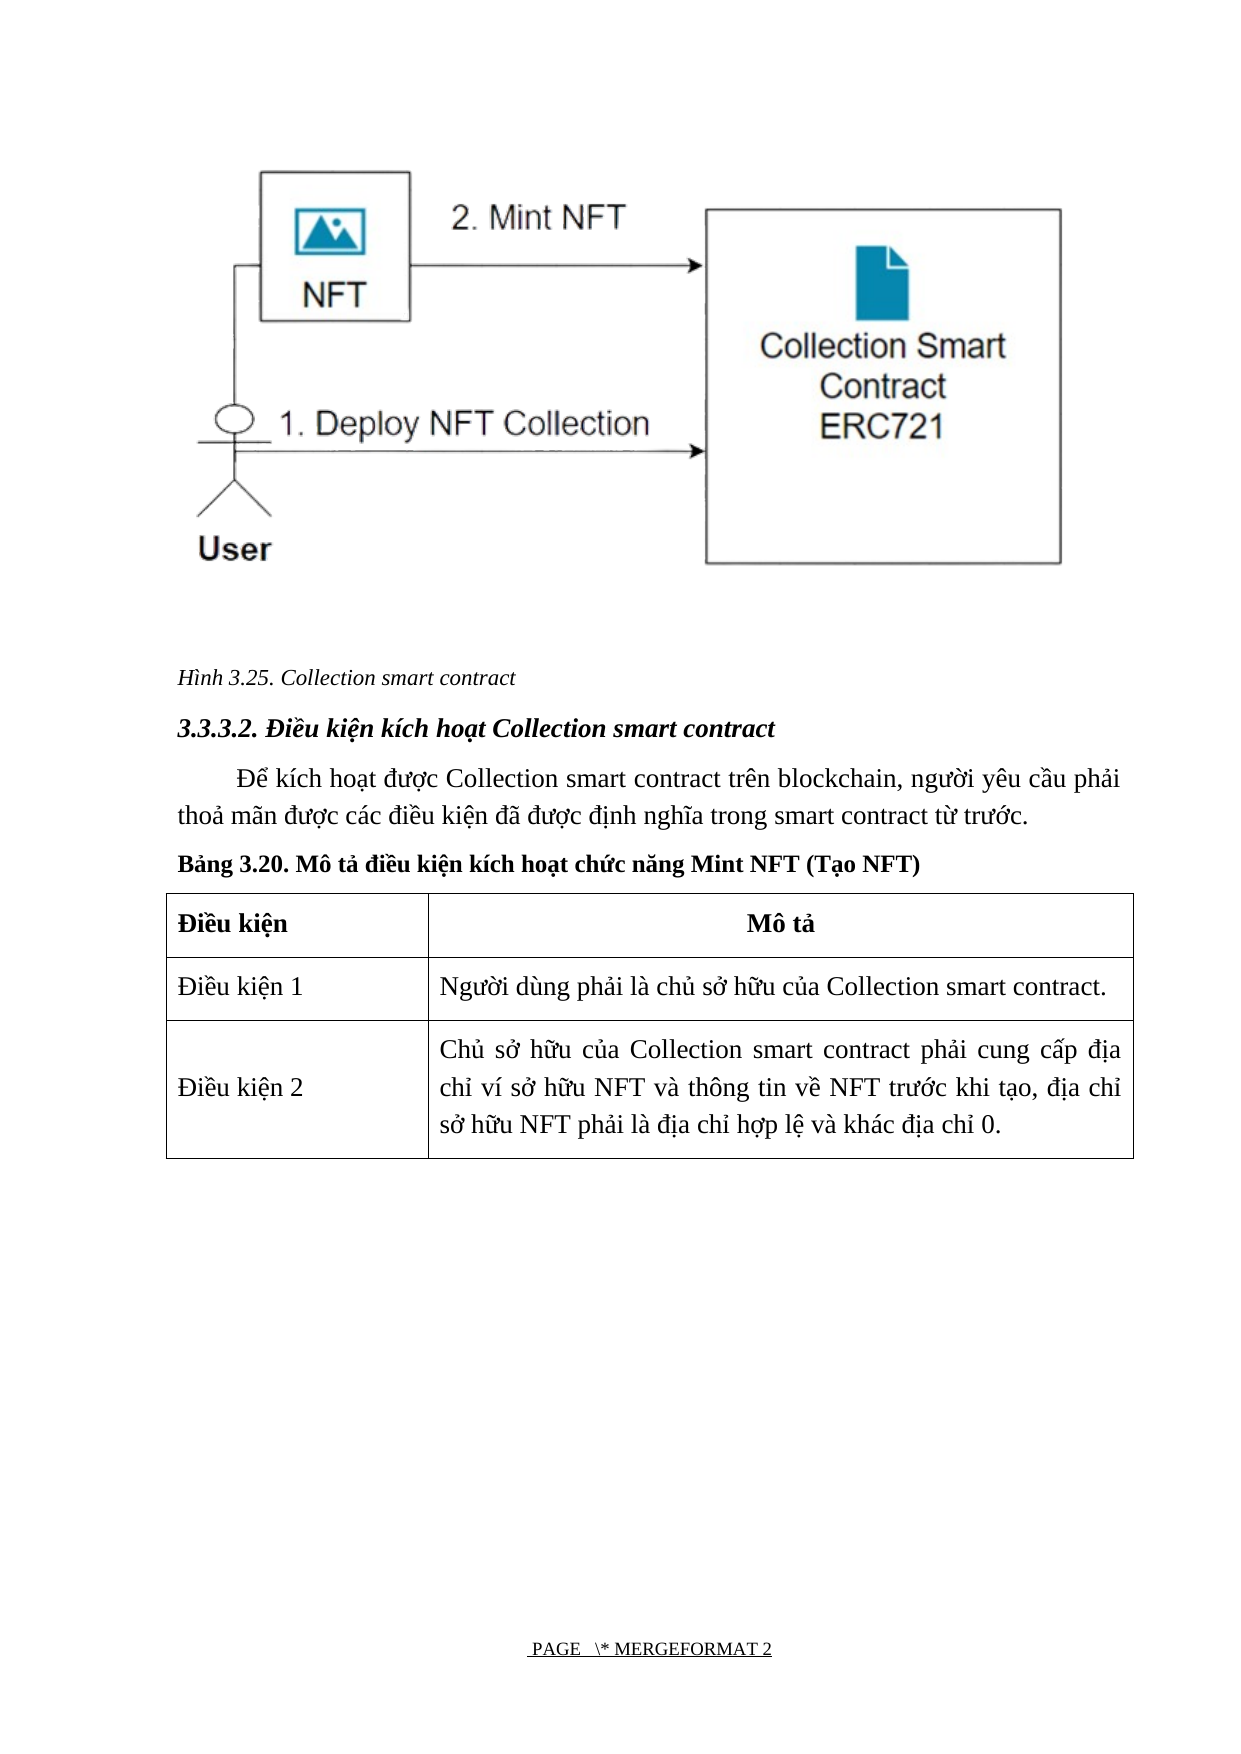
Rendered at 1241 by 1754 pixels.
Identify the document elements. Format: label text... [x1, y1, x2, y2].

table_cell Người dùng phải là chủ sở hữu của Collection smart contract. [429, 958, 1133, 1020]
table_cell Điều kiện 2 [167, 1021, 428, 1158]
picture [177, 118, 1123, 646]
subtitle Bảng 3.20. Mô tả điều kiện kích hoạt chức năng Mint NFT (Tạo NFT) [177, 849, 1122, 877]
subtitle Hình 3.25. Collection smart contract [177, 664, 1122, 691]
subtitle 3.3.3.2. Điều kiện kích hoạt Collection smart contract [177, 712, 1122, 743]
table_header Mô tả [429, 894, 1133, 957]
table_cell Chủ sở hữu của Collection smart contract phải cung cấp địa chỉ ví sở hữu NFT và thông tin về NFT trước khi tạo, địa chỉ sở hữu NFT phải là địa chỉ hợp lệ và khác địa chỉ 0. [429, 1021, 1133, 1158]
table_cell Điều kiện 1 [167, 958, 428, 1020]
text Để kích hoạt được Collection smart contract trên blockchain, người yêu cầu phải thoả mãn được các điều kiện đã được định nghĩa trong smart contract từ trước. [177, 762, 1122, 830]
table_header Điều kiện [167, 894, 428, 957]
